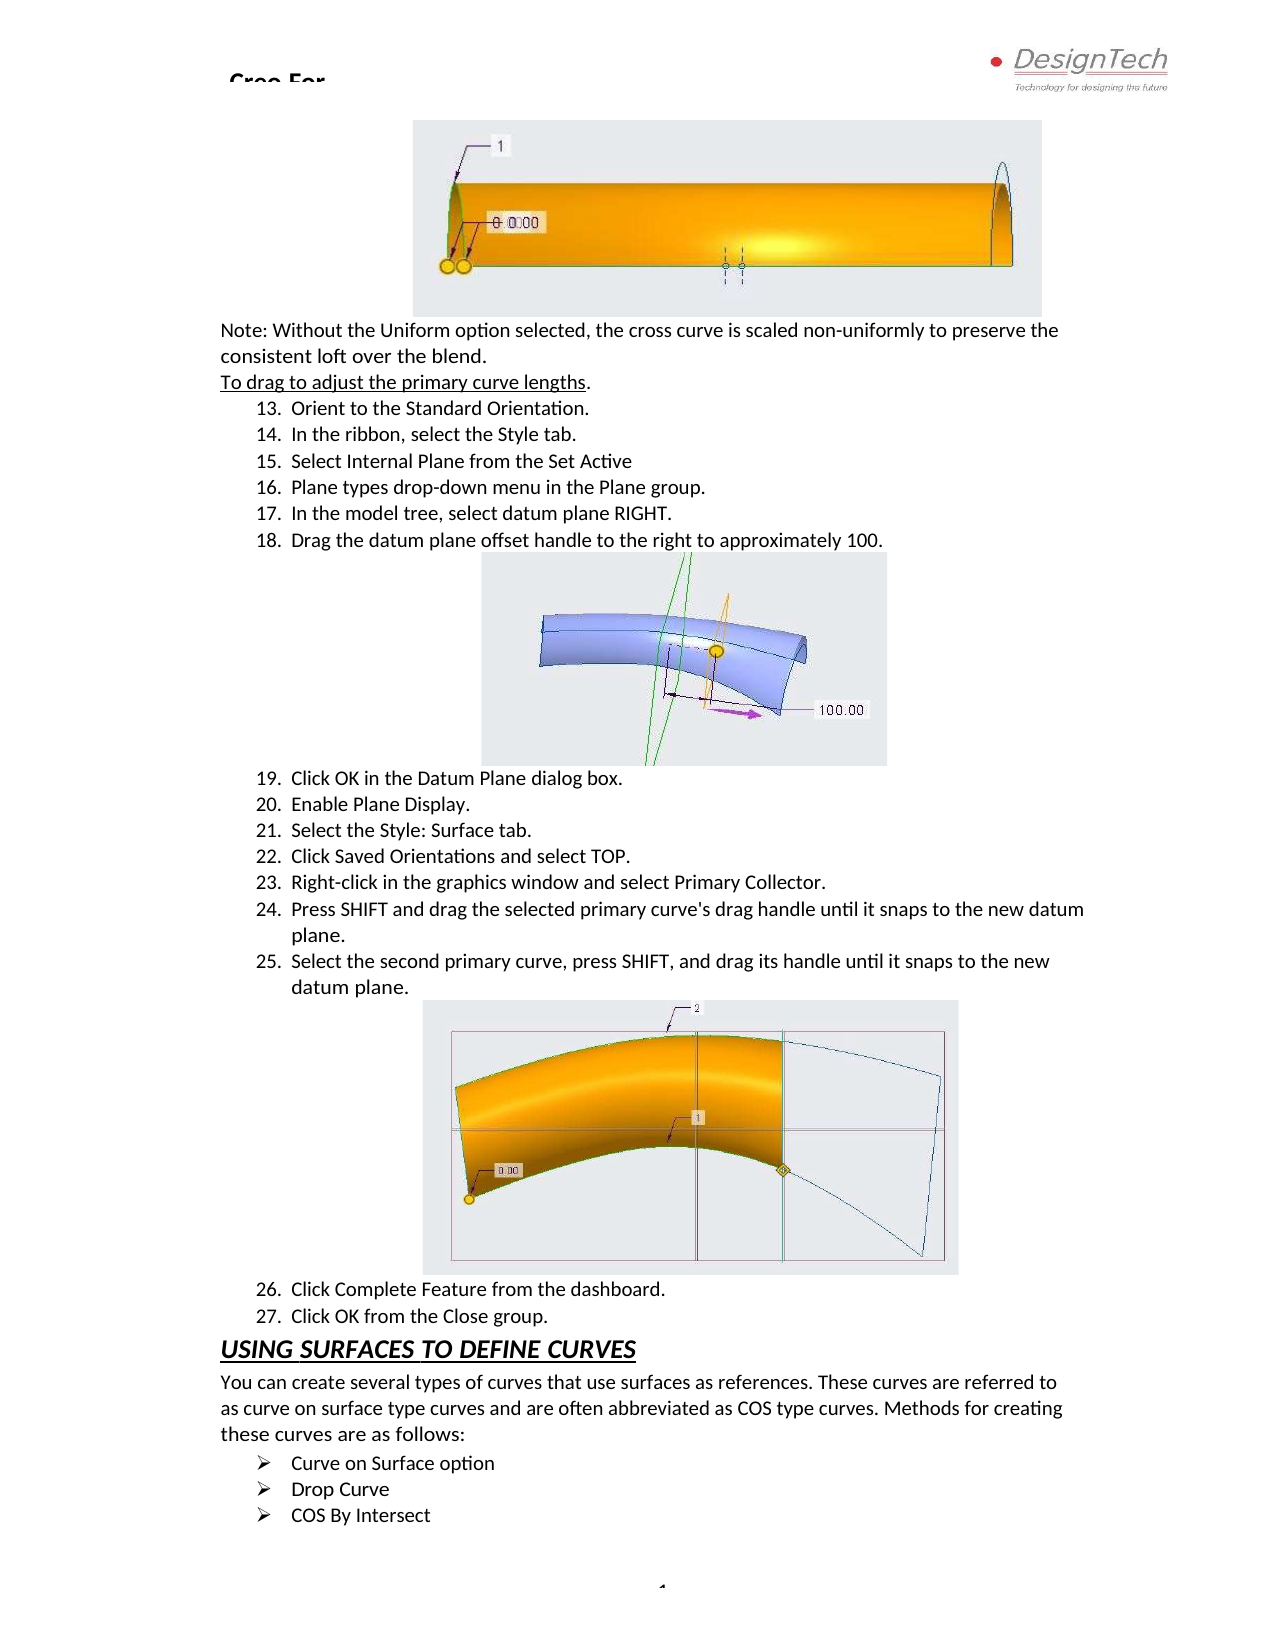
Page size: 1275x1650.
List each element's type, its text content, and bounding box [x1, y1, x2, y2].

list Curve on Surface option [256, 1450, 1231, 1475]
list Click Complete Feature from the dashboard. [256, 1276, 1231, 1302]
list In the model tree, select datum plane RIGHT. [256, 501, 1231, 526]
list Select the second primary curve, press SHIFT, and drag its handle until it snaps to the new datum plane. [256, 948, 1050, 1000]
list Select Internal Plane from the Set Active [256, 448, 1231, 473]
picture [990, 47, 1168, 92]
text To drag to adjust the primary curve lengths. [220, 369, 1231, 394]
list Plane types drop-down menu in the Plane group. [256, 474, 1231, 499]
list Click OK in the Datum Plane dialog box. [256, 765, 1231, 791]
list Orient to the Standard Orientation. [256, 396, 1231, 421]
list Right-click in the graphics window and select Primary Collector. [256, 869, 1231, 895]
list Select the Style: Surface tab. [256, 817, 1231, 842]
text Note: Without the Uniform option selected, the cross curve is scaled non-uniformly to preserve the consistent loft over the blend. [220, 317, 1062, 368]
picture [412, 120, 1042, 317]
text You can create several types of curves that use surfaces as references. These curves are referred to as curve on surface type curves and are often abbreviated as COS type curves. Methods for creating these curves are as follows: [220, 1369, 1067, 1447]
list Enable Plane Display. [256, 791, 1231, 816]
list Drop Curve [256, 1476, 1231, 1502]
list Press SHIFT and drag the selected primary curve's drag handle until it snaps to the new datum plane. [256, 896, 1086, 947]
subtitle USING SURFACES TO DEFINE CURVES [220, 1333, 1231, 1366]
list In the ribbon, select the Style tab. [256, 422, 1231, 447]
list Click OK from the Close group. [256, 1303, 1231, 1328]
list COS By Intersect [256, 1502, 1231, 1528]
list Drag the datum plane offset handle to the right to approximately 100. [256, 527, 1231, 552]
list Click Saved Orientations and select TOP. [256, 843, 1231, 869]
picture [481, 552, 888, 766]
picture [422, 1000, 959, 1275]
